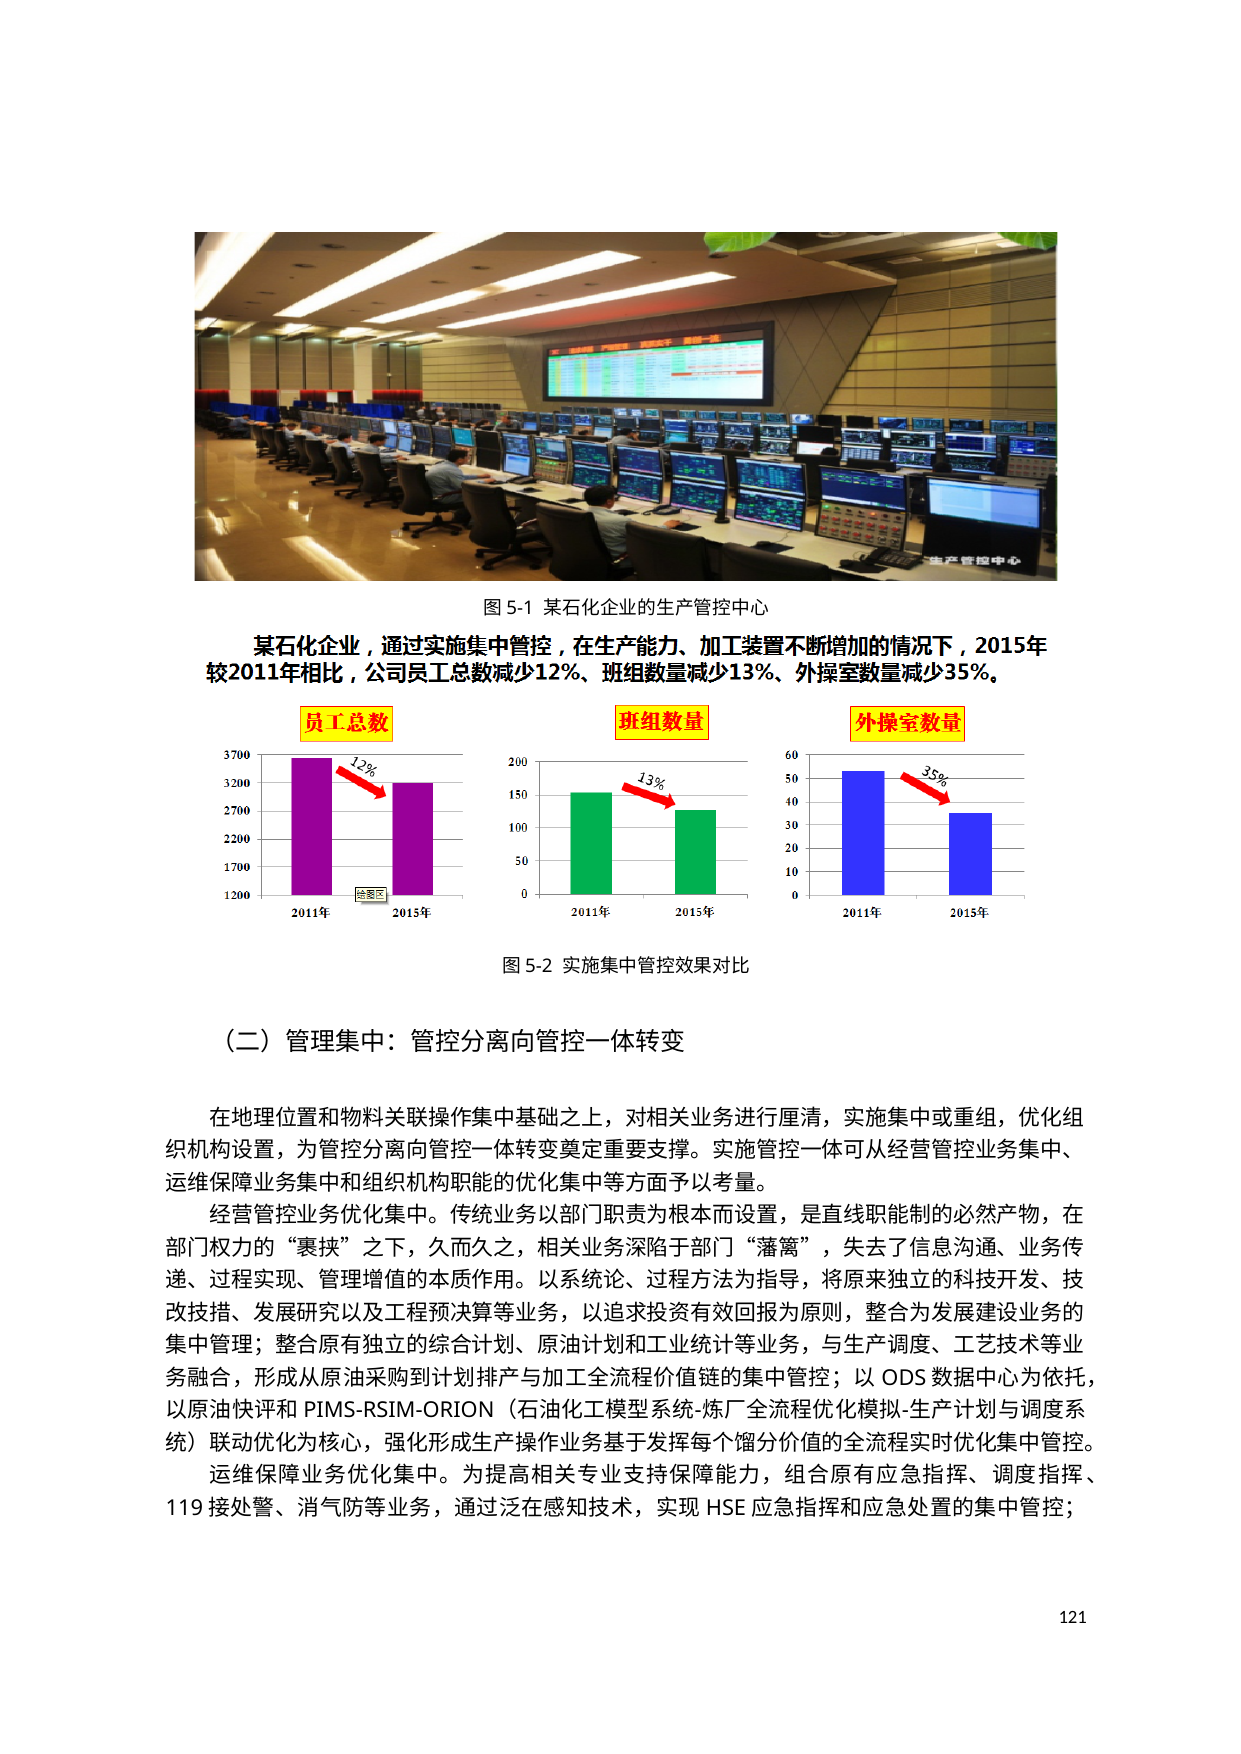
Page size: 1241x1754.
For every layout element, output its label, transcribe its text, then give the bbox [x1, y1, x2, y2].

text 图5-1 某石化企业的生产管控中心 [165, 590, 1087, 623]
text 图5-2 实施集中管控效果对比 [165, 948, 1087, 980]
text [165, 1457, 1087, 1522]
text 经营管控业务优化集中。传统业务以部门职责为根本而设置，是直线职能制的必然产物，在部门权力的“裹挟”之下，久而久之，相关业务深陷于部门“藩篱”，失去了信息沟通、业务传递、过程实现、管理增值的本质作用。以系统论、过程方法为指导，将原来独立的科技开发、技改技措、发展研究以及工程预决算等业务，以追求投资有效回报为原则，整合为发展建设业务的集中管理；整合原有独立的综合计划、原油计划和工业统计等业务，与生产调度、工艺技术等业务融合，形成从原油采购到计划排产与加工全流程价值链的集中管控；以ODS数据中心为依托，以原油快评和PIMS-RSIM-ORION（石油化工模型系统-炼厂全流程优化模拟-生产计划与调度系统）联动优化为核心，强化形成生产操作业务基于发挥每个馏分价值的全流程实时优化集中管控。 [165, 1197, 1087, 1457]
picture [194, 232, 1058, 581]
subtitle （二）管理集中：管控分离向管控一体转变 [165, 1007, 1087, 1072]
text 在地理位置和物料关联操作集中基础之上，对相关业务进行厘清，实施集中或重组，优化组织机构设置，为管控分离向管控一体转变奠定重要支撑。实施管控一体可从经营管控业务集中、运维保障业务集中和组织机构职能的优化集中等方面予以考量。 [165, 1099, 1087, 1197]
picture [193, 622, 1059, 934]
